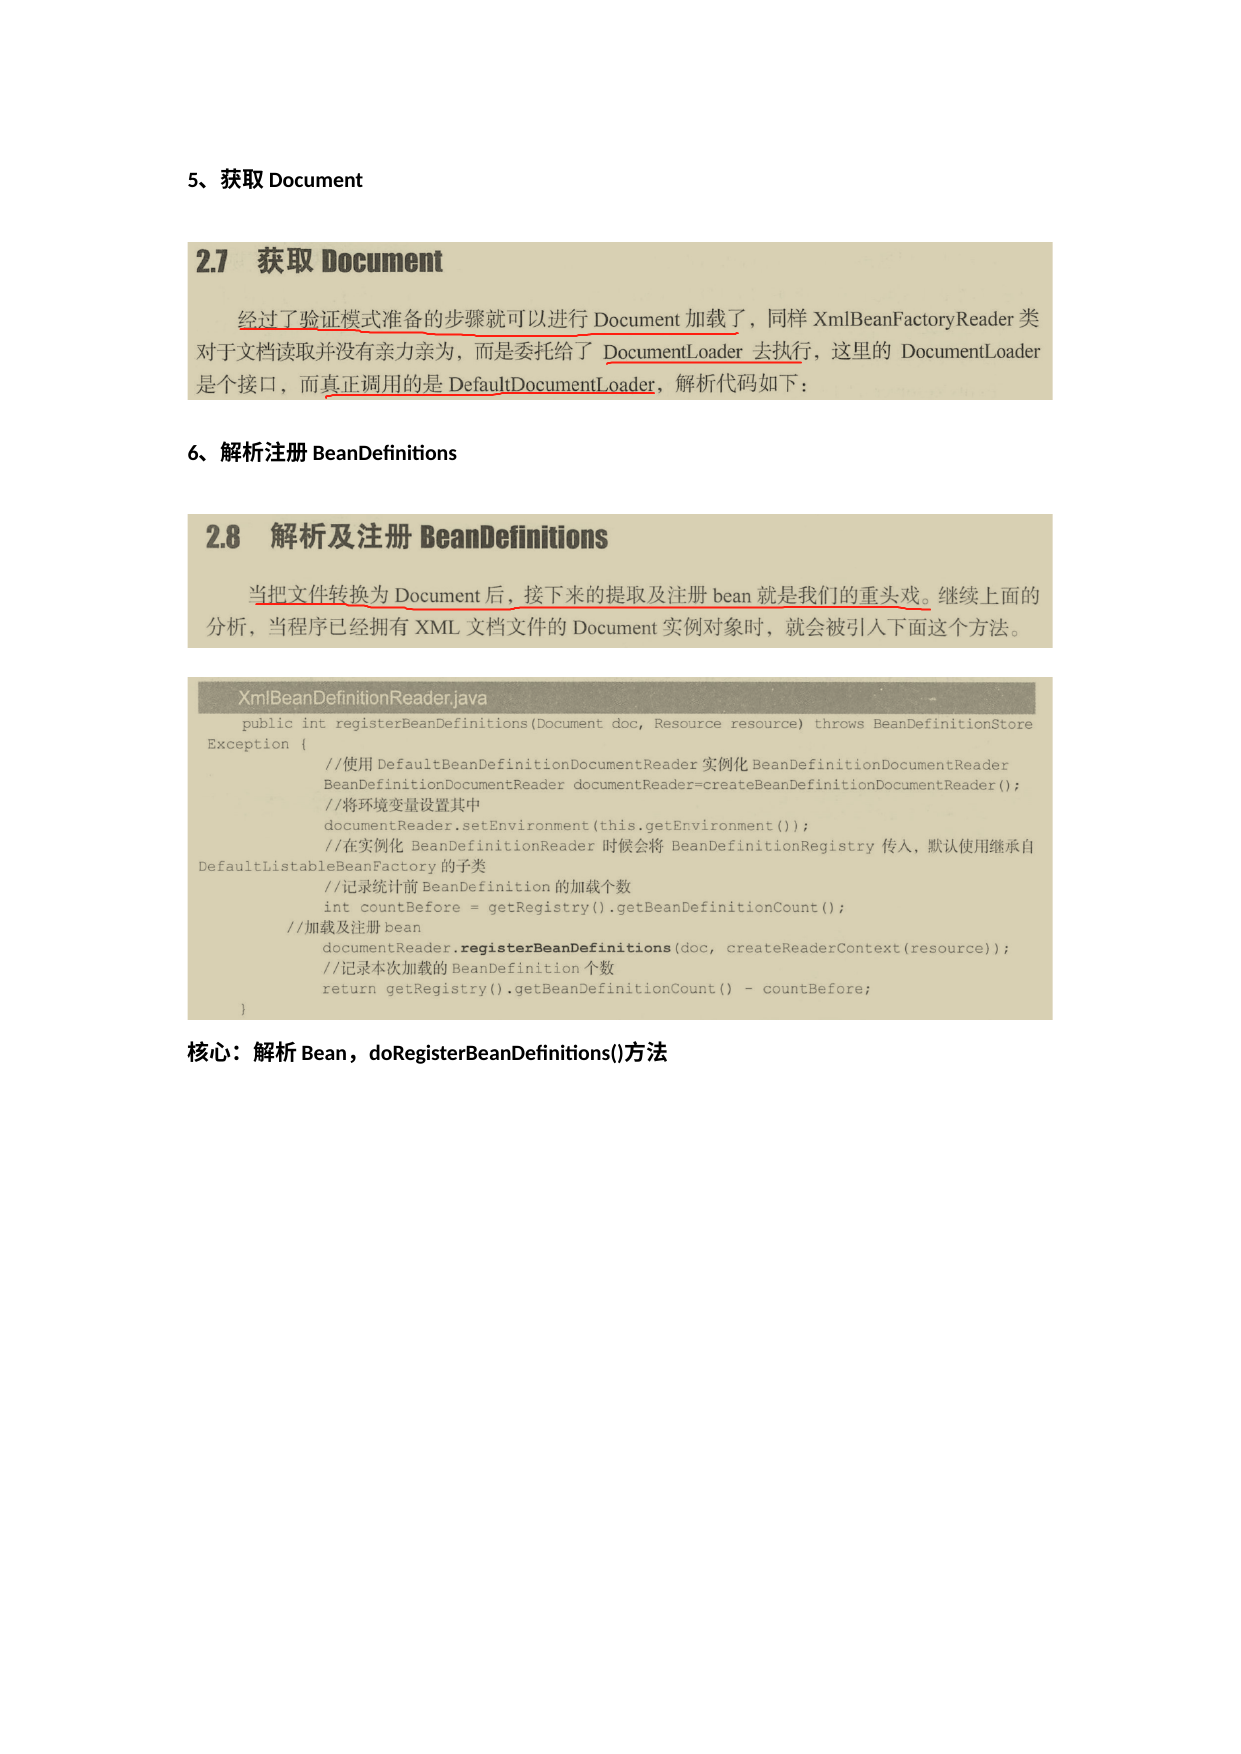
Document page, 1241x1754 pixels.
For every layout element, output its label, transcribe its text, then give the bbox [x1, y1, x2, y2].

picture [187, 677, 1053, 1020]
subtitle 5、获取Document [187, 162, 1053, 194]
picture [187, 514, 1053, 648]
picture [187, 242, 1053, 400]
text 核心：解析Bean，doRegisterBeanDefinitions()方法 [187, 1034, 1053, 1067]
subtitle 6、解析注册BeanDefinitions [187, 434, 1053, 467]
